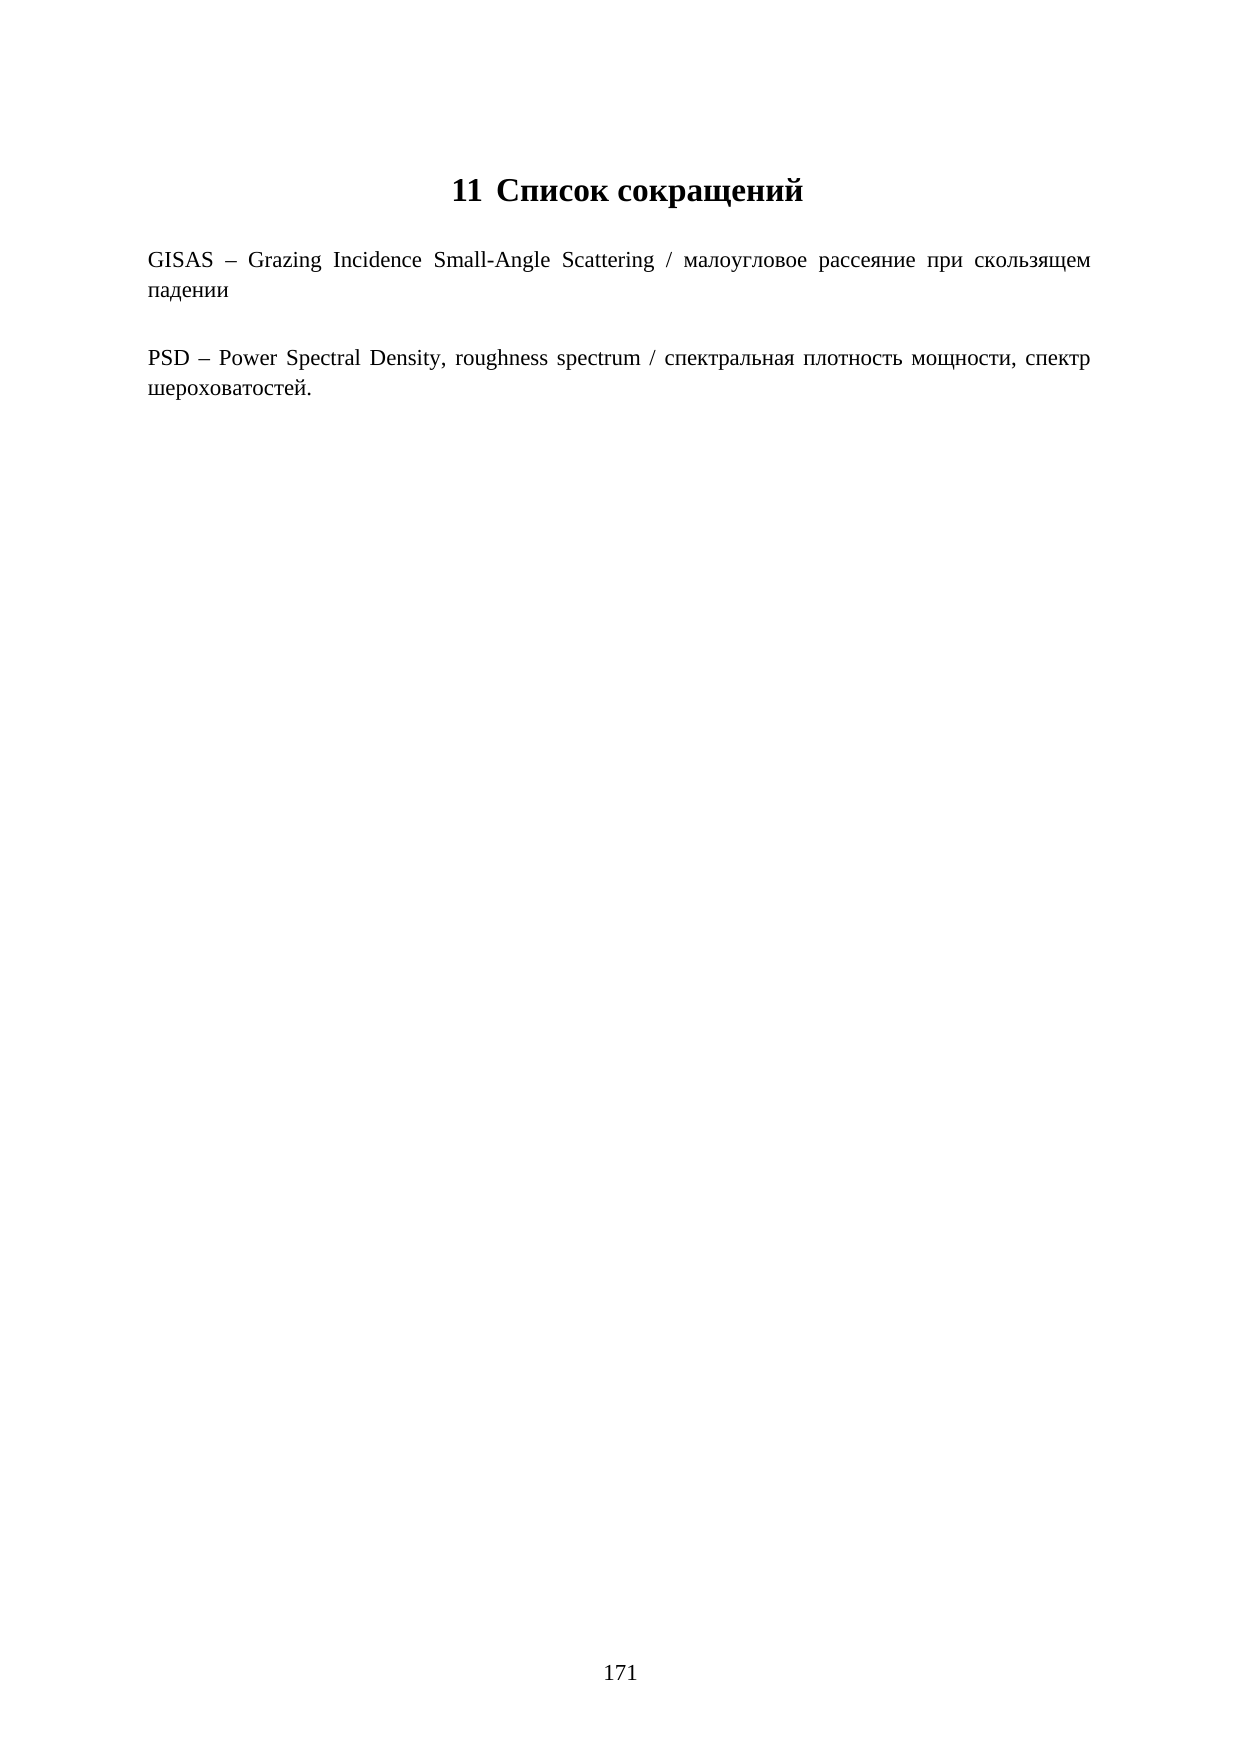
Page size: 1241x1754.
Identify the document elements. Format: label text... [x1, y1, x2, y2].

text PSD – Power Spectral Density, roughness spectrum / спектральная плотность мощности, спектр шероховатостей. [148, 344, 1093, 401]
subtitle Список сокращений [178, 170, 1093, 209]
text GISAS – Grazing Incidence Small-Angle Scattering / малоугловое рассеяние при скользящем падении [148, 246, 1093, 303]
